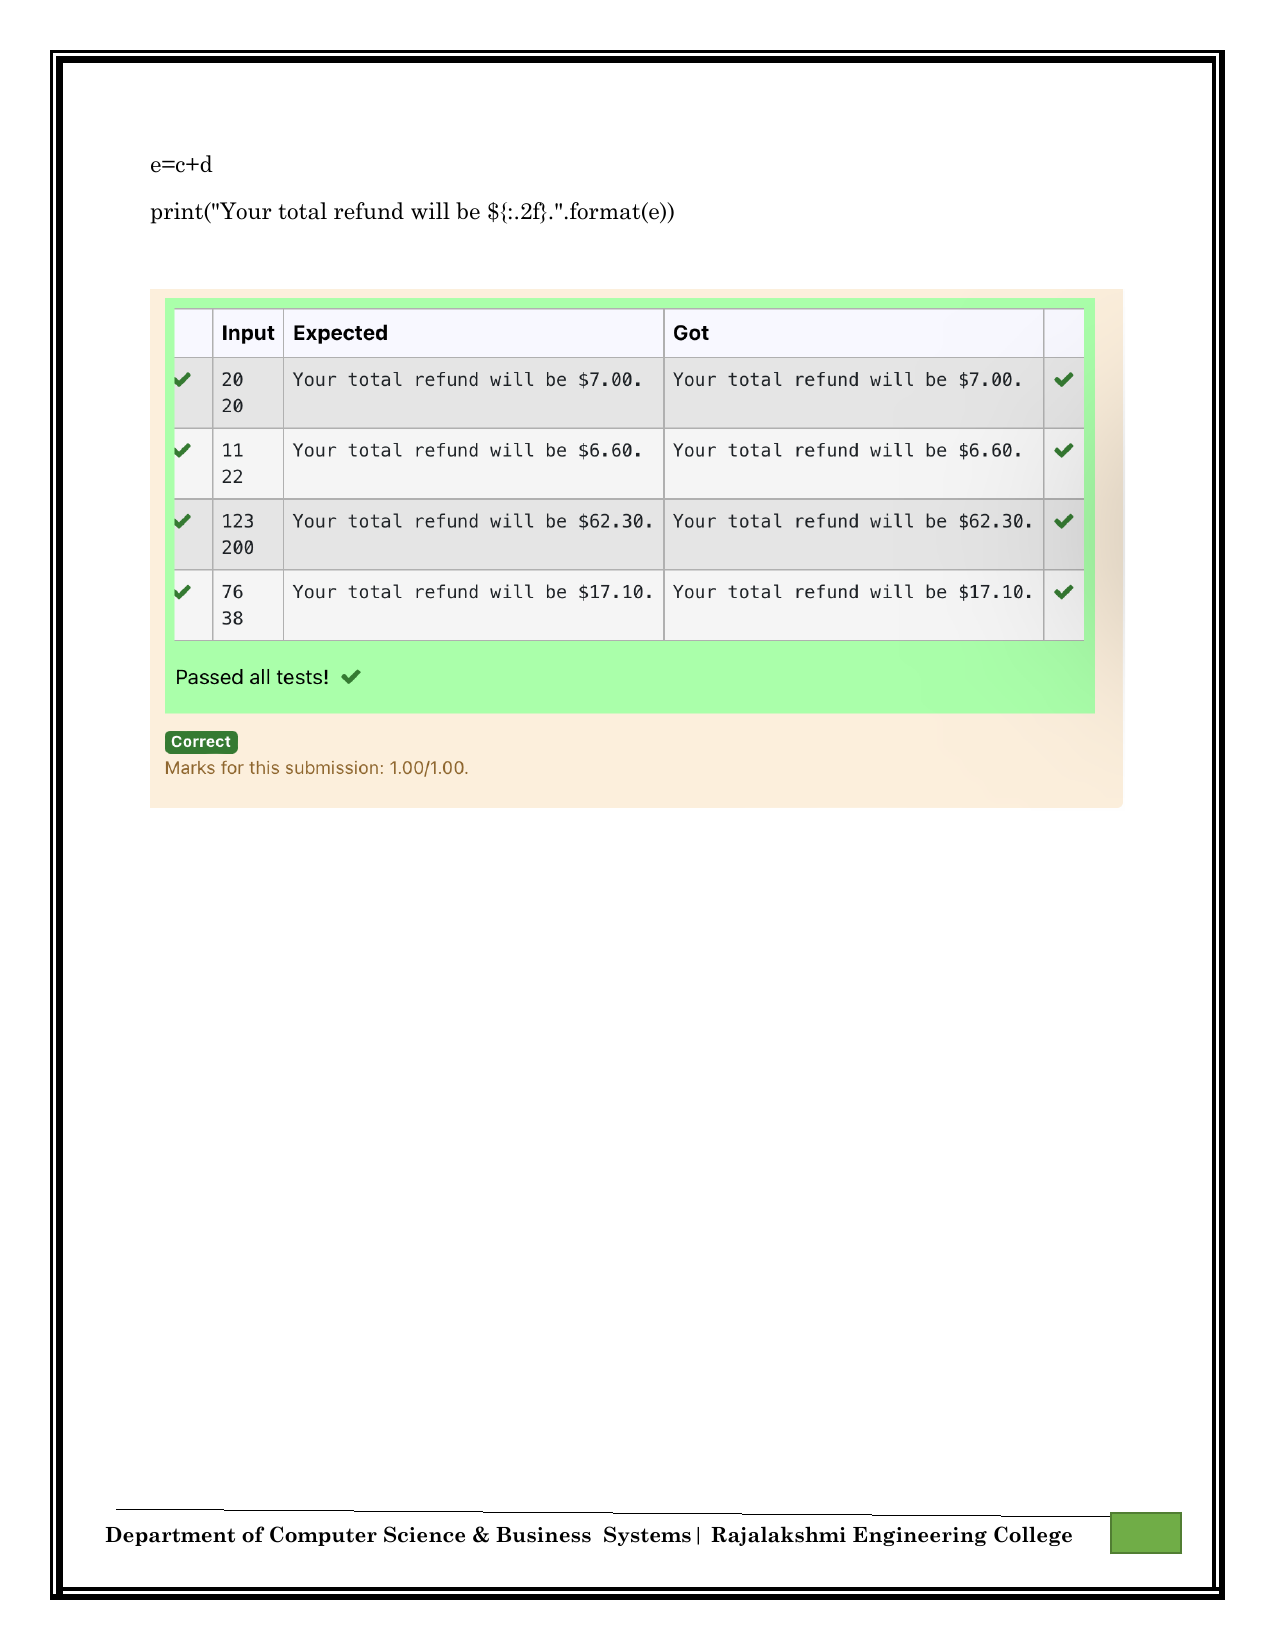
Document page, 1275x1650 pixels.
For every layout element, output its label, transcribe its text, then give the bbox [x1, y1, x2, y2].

picture [150, 289, 1125, 811]
text e=c+d [150, 150, 1125, 178]
text print("Your total refund will be ${:.2f}.".format(e)) [150, 196, 1125, 224]
